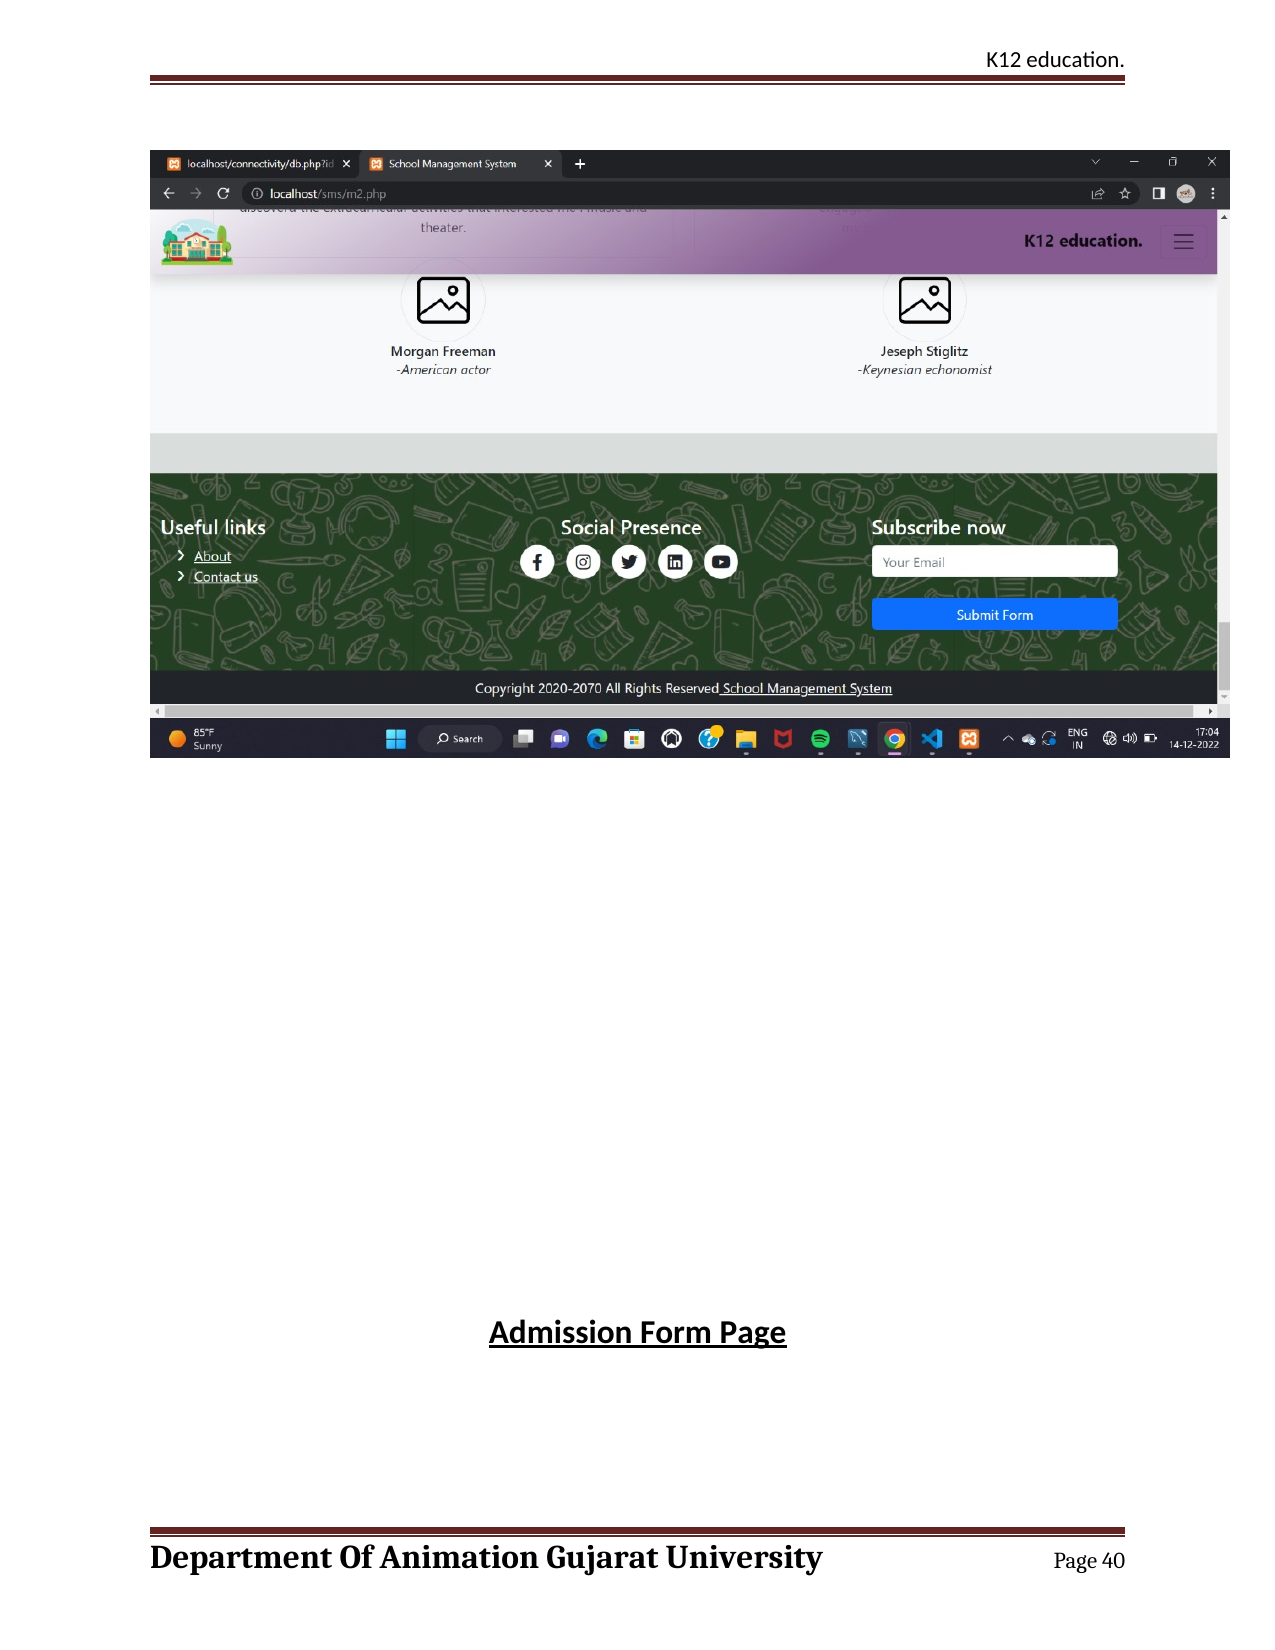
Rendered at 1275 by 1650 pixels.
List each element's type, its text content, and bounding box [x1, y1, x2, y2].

text Admission Form Page [150, 1311, 1125, 1351]
picture [150, 150, 1230, 758]
